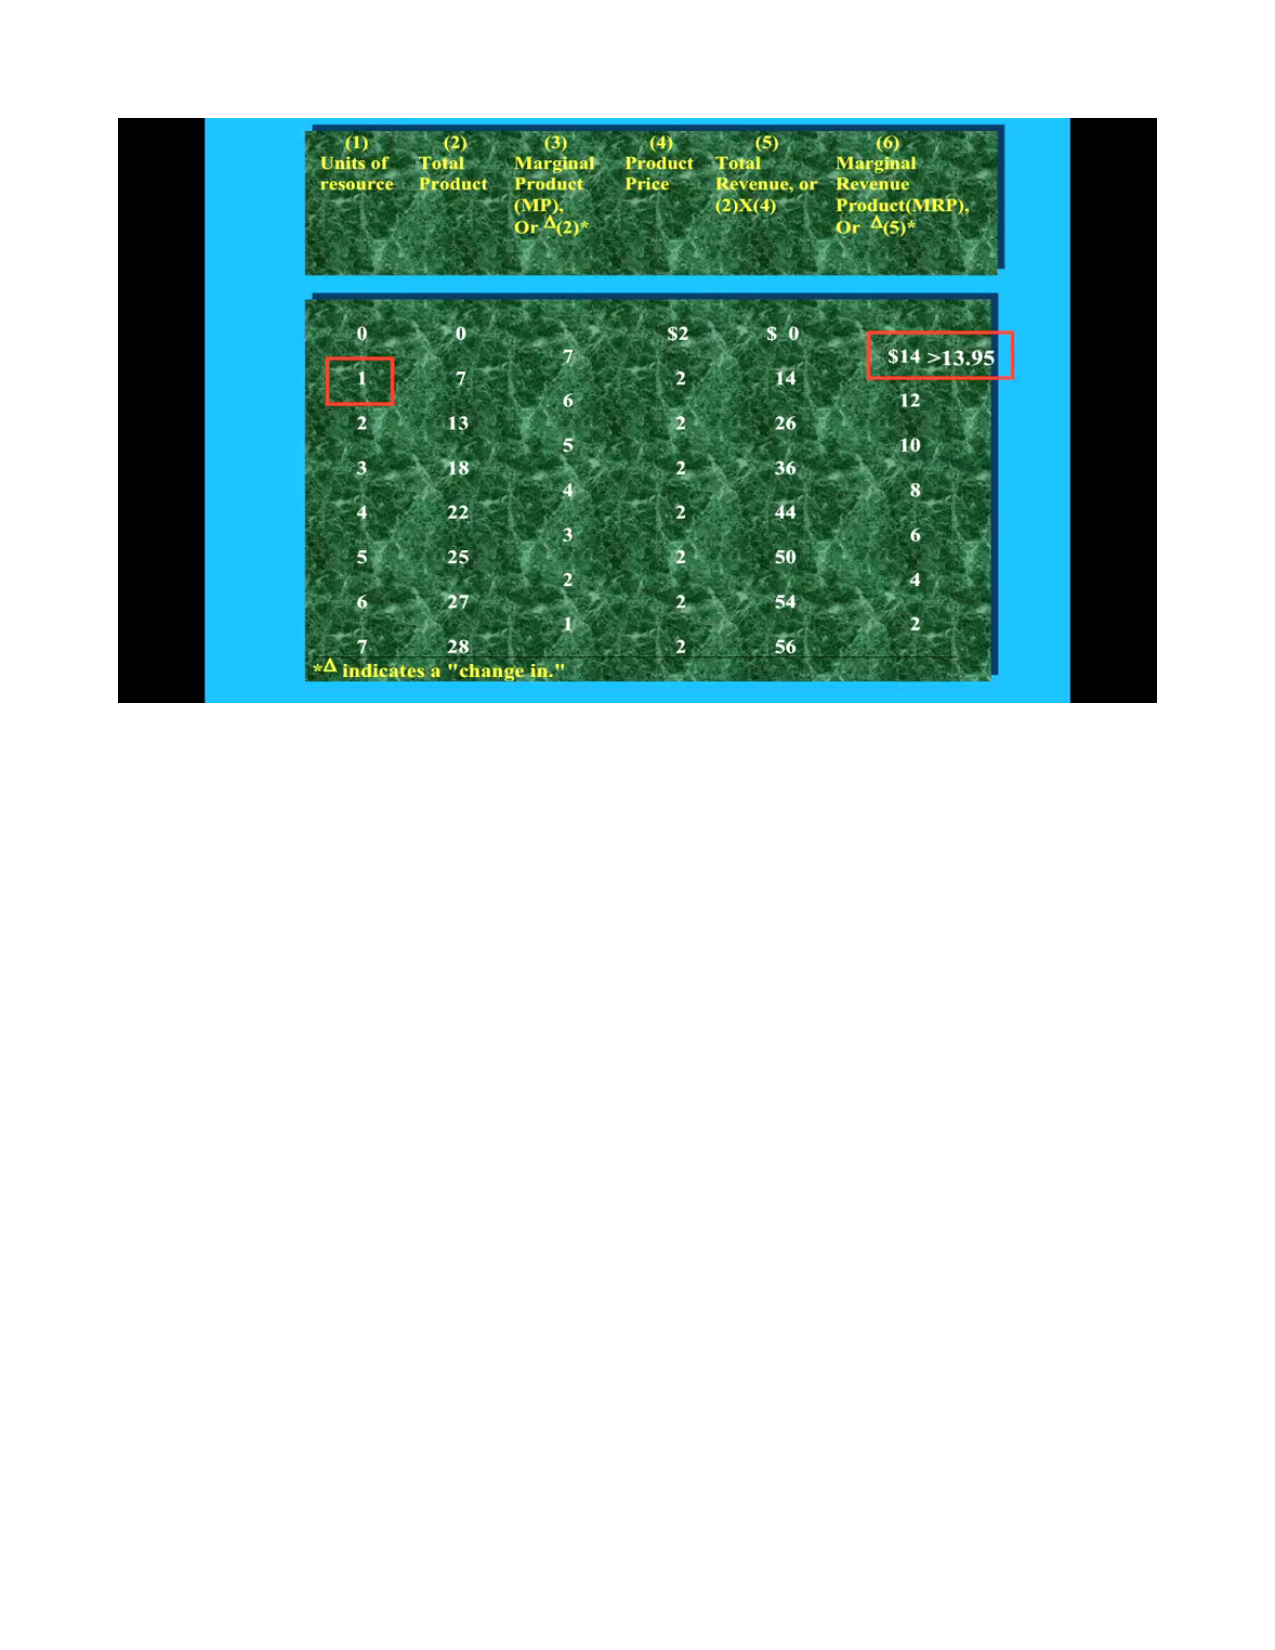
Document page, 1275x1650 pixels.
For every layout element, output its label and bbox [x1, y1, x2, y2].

picture [118, 118, 1157, 703]
